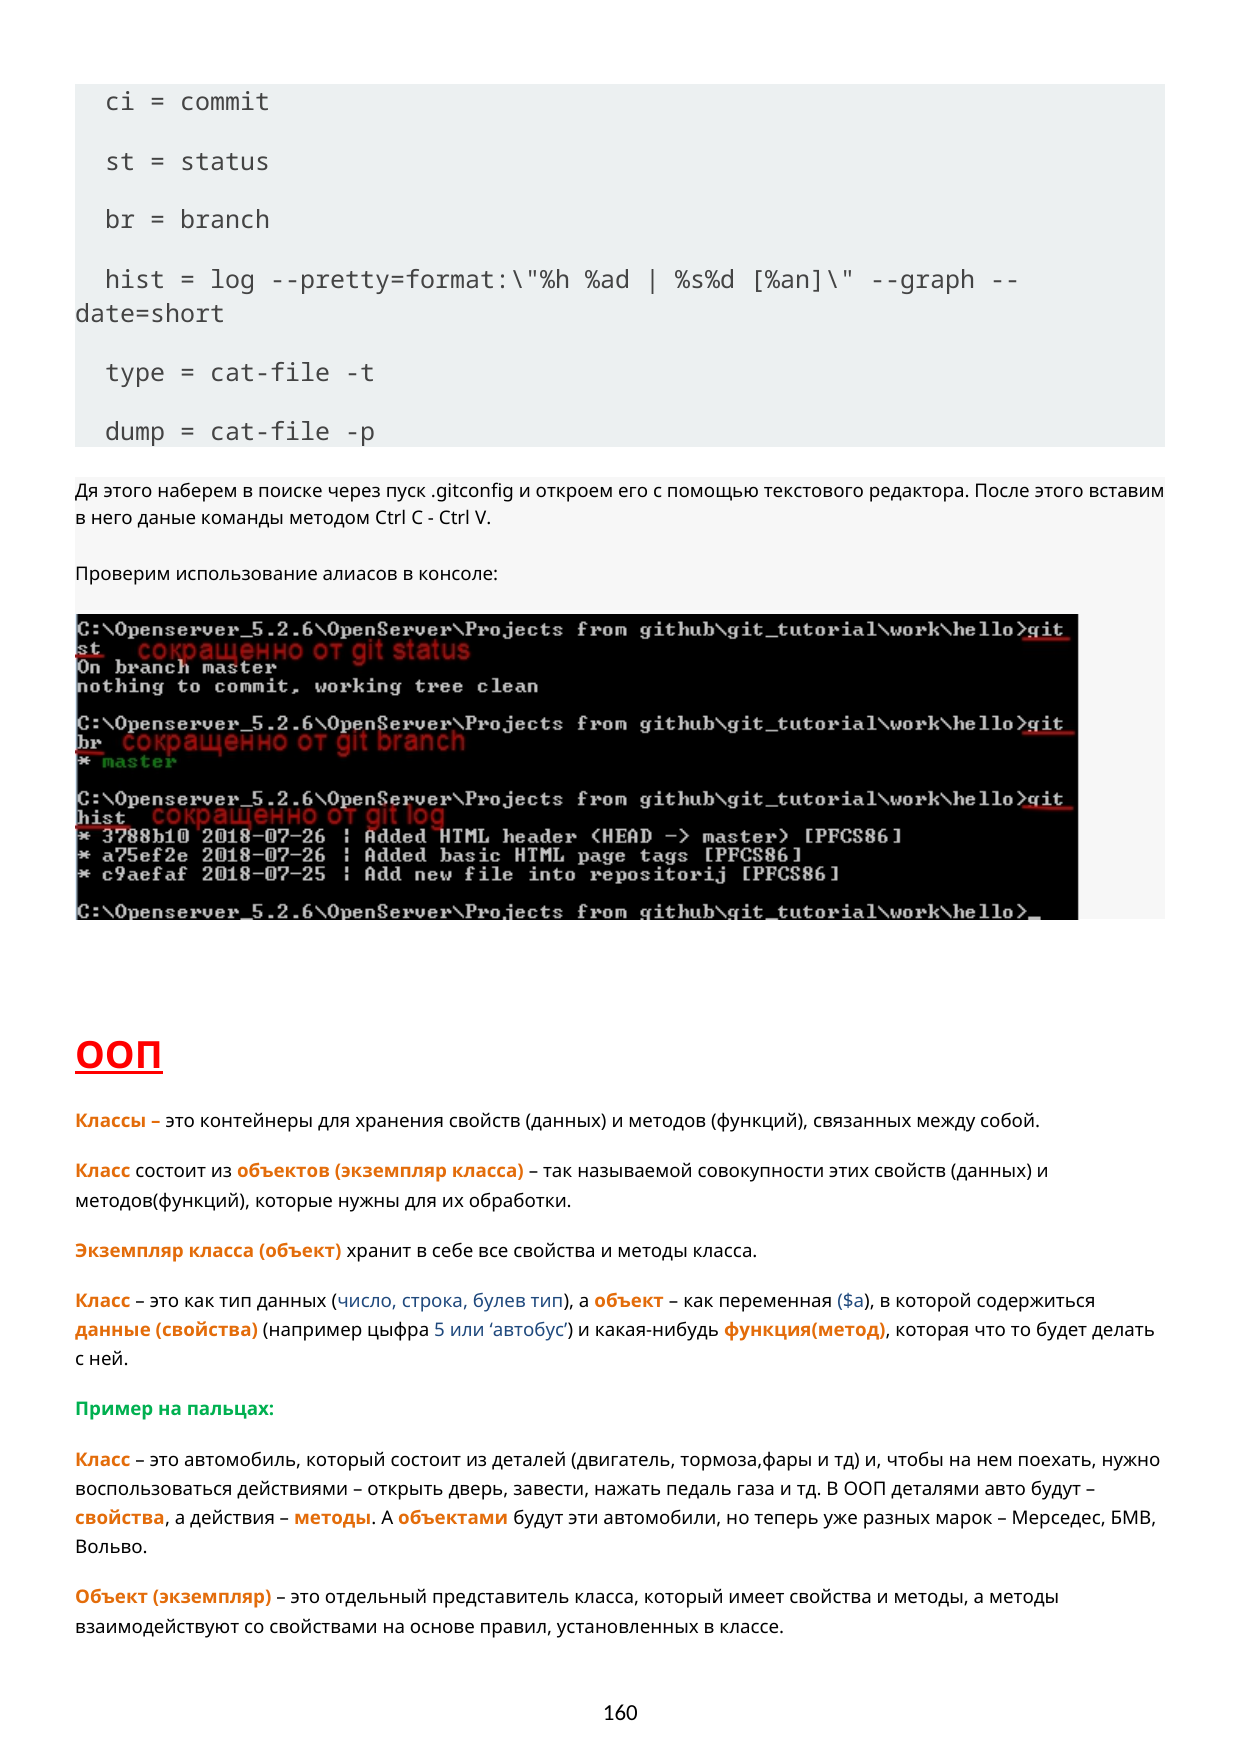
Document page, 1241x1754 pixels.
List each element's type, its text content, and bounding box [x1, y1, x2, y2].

text Класс – это как тип данных (число, строка, булев тип), а объект – как переменная ($a), в которой содержиться данные (свойства) (например цыфра 5 или ‘автобус’) и какая-нибудь функция(метод), которая что то будет делать с ней. [75, 1287, 1165, 1371]
text Проверим использование алиасов в консоле: [75, 559, 1165, 586]
text dump = cat-file -p [75, 413, 1165, 447]
text Объект (экземпляр) – это отдельный представитель класса, который имеет свойства и методы, а методы взаимодействуют со свойствами на основе правил, установленных в классе. [75, 1584, 1165, 1638]
text Класс – это автомобиль, который состоит из деталей (двигатель, тормоза,фары и тд) и, чтобы на нем поехать, нужно воспользоваться действиями – открыть дверь, завести, нажать педаль газа и тд. В ООП деталями авто будут – свойства, а действия – методы. А объектами будут эти автомобили, но теперь уже разных марок – Мерседес, БМВ, Вольво. [75, 1446, 1165, 1559]
text st = status [75, 143, 1165, 177]
picture [75, 614, 1080, 920]
text Класс состоит из объектов (экземпляр класса) – так называемой совокупности этих свойств (данных) и методов(функций), которые нужны для их обработки. [75, 1158, 1165, 1212]
text ci = commit [75, 84, 1165, 118]
text hist = log --pretty=format:\"%h %ad | %s%d [%an]\" --graph --date=short [75, 261, 1165, 329]
text Классы – это контейнеры для хранения свойств (данных) и методов (функций), связанных между собой. [75, 1107, 1165, 1133]
text br = branch [75, 202, 1165, 236]
text type = cat-file -t [75, 354, 1165, 388]
text Экземпляр класса (объект) хранит в себе все свойства и методы класса. [75, 1237, 1165, 1262]
text Пример на пальцах: [75, 1396, 1165, 1421]
text Дя этого наберем в поиске через пуск .gitconfig и откроем его с помощью текстового редактора. После этого вставим в него даные команды методом Ctrl C - Ctrl V. [75, 477, 1165, 530]
text ООП [75, 1028, 1165, 1079]
